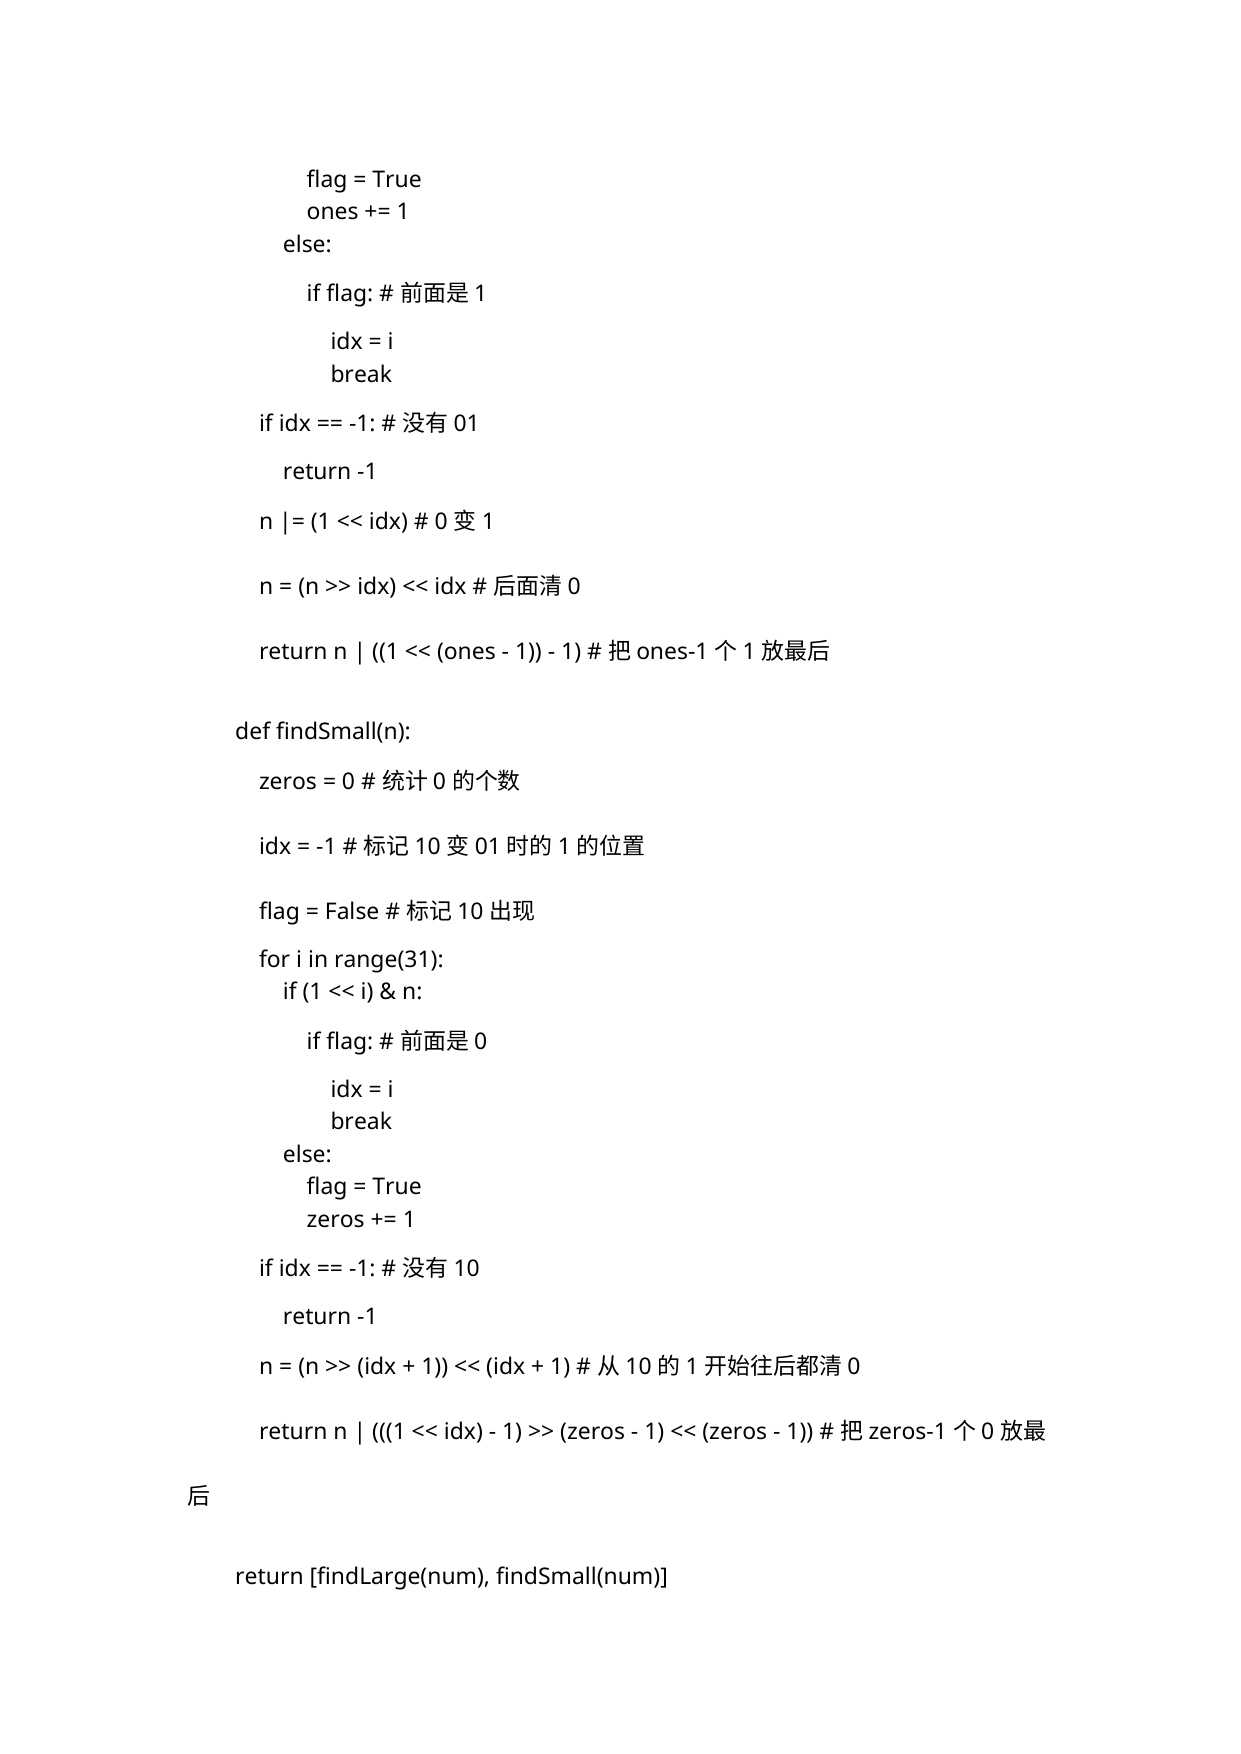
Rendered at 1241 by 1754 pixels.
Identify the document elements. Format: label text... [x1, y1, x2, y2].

text return n | (((1 << idx) - 1) >> (zeros - 1) << (zeros - 1)) # 把 zeros-1 个 0 放最后 [187, 1397, 1053, 1527]
text flag = True [187, 162, 1053, 194]
text idx = -1 # 标记 10 变 01 时的 1 的位置 [187, 812, 1053, 877]
text flag = False # 标记 10 出现 [187, 877, 1053, 942]
text break [187, 357, 1053, 389]
text if flag: # 前面是 0 [187, 1007, 1053, 1072]
text else: [187, 1137, 1053, 1169]
text if idx == -1: # 没有 10 [187, 1234, 1053, 1299]
text return -1 [187, 1299, 1053, 1332]
text flag = True [187, 1169, 1053, 1202]
text if flag: # 前面是 1 [187, 259, 1053, 324]
text if idx == -1: # 没有 01 [187, 389, 1053, 454]
text else: [187, 227, 1053, 259]
text ones += 1 [187, 194, 1053, 227]
text if (1 << i) & n: [187, 974, 1053, 1007]
text n = (n >> idx) << idx # 后面清 0 [187, 552, 1053, 617]
text return -1 [187, 454, 1053, 487]
text zeros += 1 [187, 1202, 1053, 1234]
text for i in range(31): [187, 942, 1053, 974]
text idx = i [187, 1072, 1053, 1104]
text def findSmall(n): [187, 714, 1053, 747]
text zeros = 0 # 统计 0 的个数 [187, 747, 1053, 812]
text break [187, 1104, 1053, 1137]
text n = (n >> (idx + 1)) << (idx + 1) # 从 10 的 1 开始往后都清 0 [187, 1332, 1053, 1397]
text return n | ((1 << (ones - 1)) - 1) # 把 ones-1 个 1 放最后 [187, 617, 1053, 682]
text idx = i [187, 324, 1053, 357]
text return [findLarge(num), findSmall(num)] [187, 1559, 1053, 1592]
text n |= (1 << idx) # 0 变 1 [187, 487, 1053, 552]
